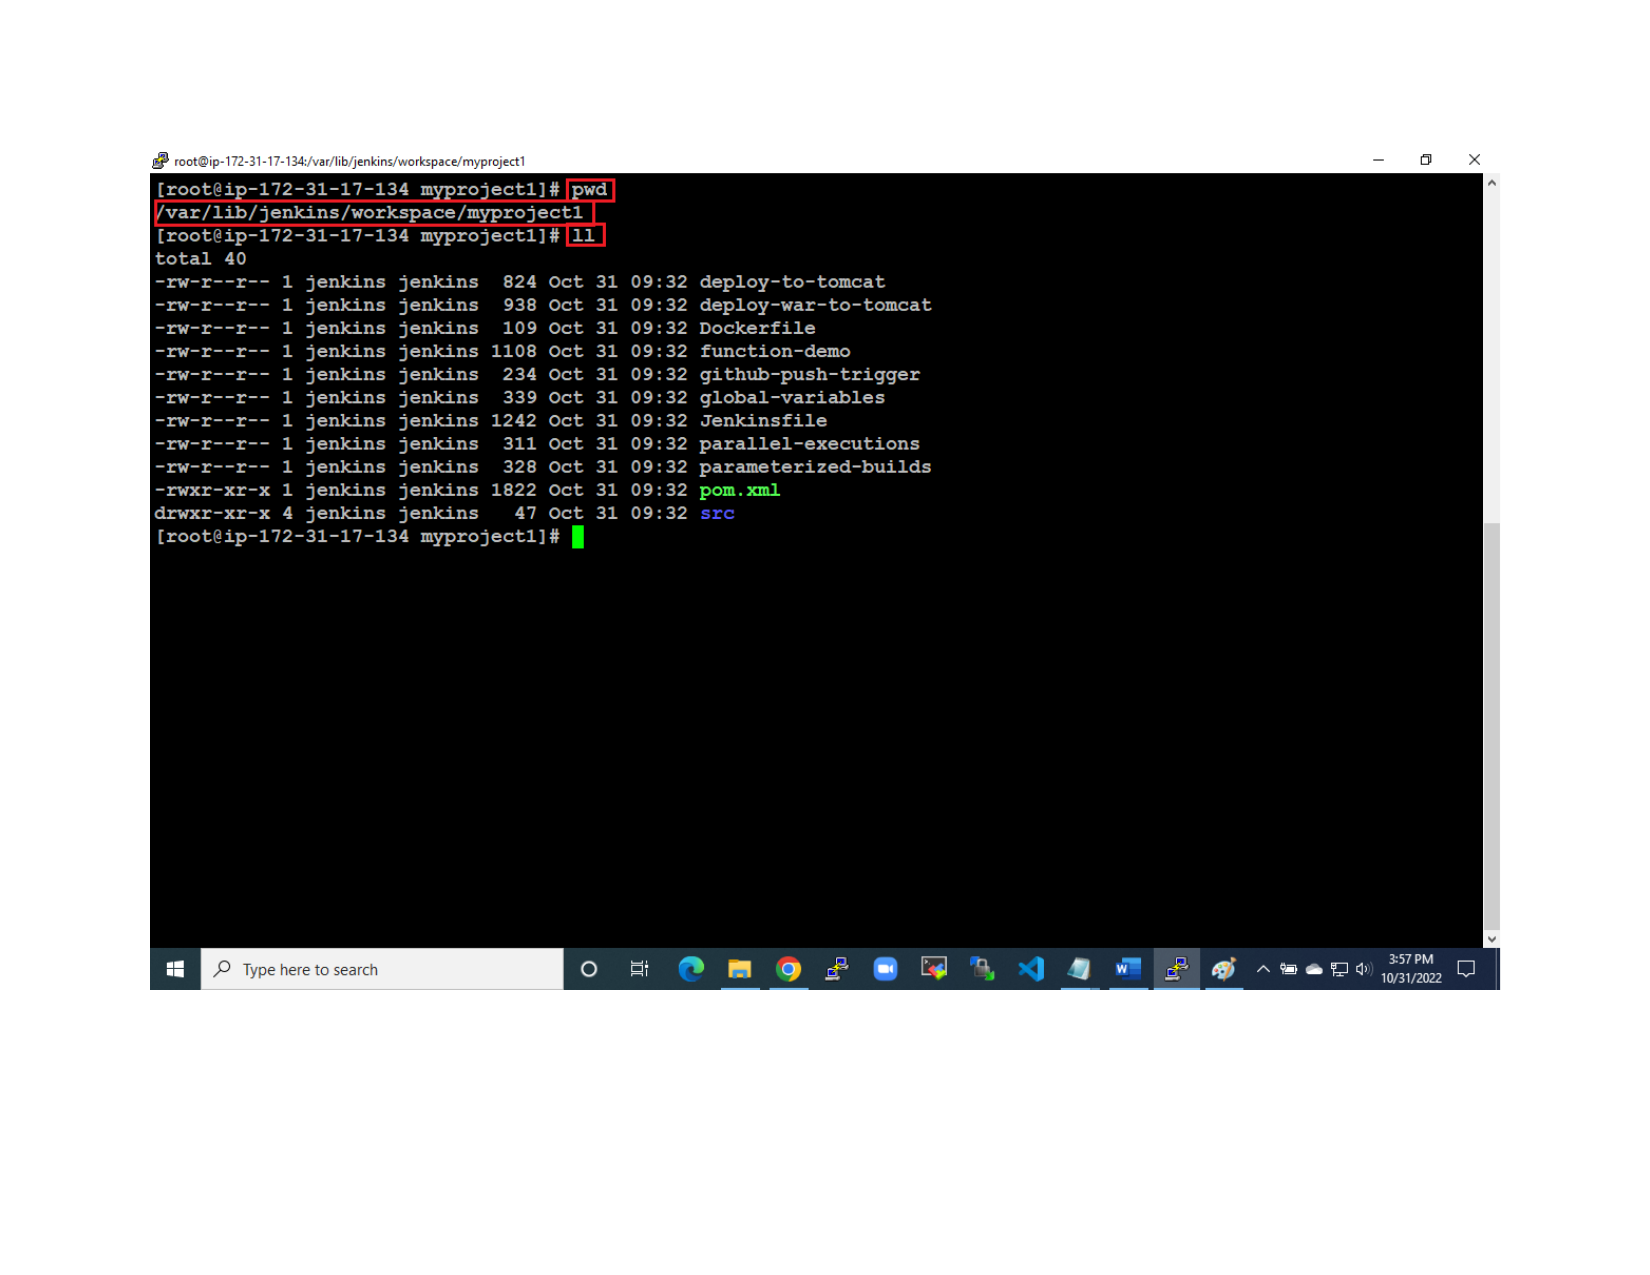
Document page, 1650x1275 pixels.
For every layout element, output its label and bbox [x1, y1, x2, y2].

picture [150, 150, 1500, 990]
